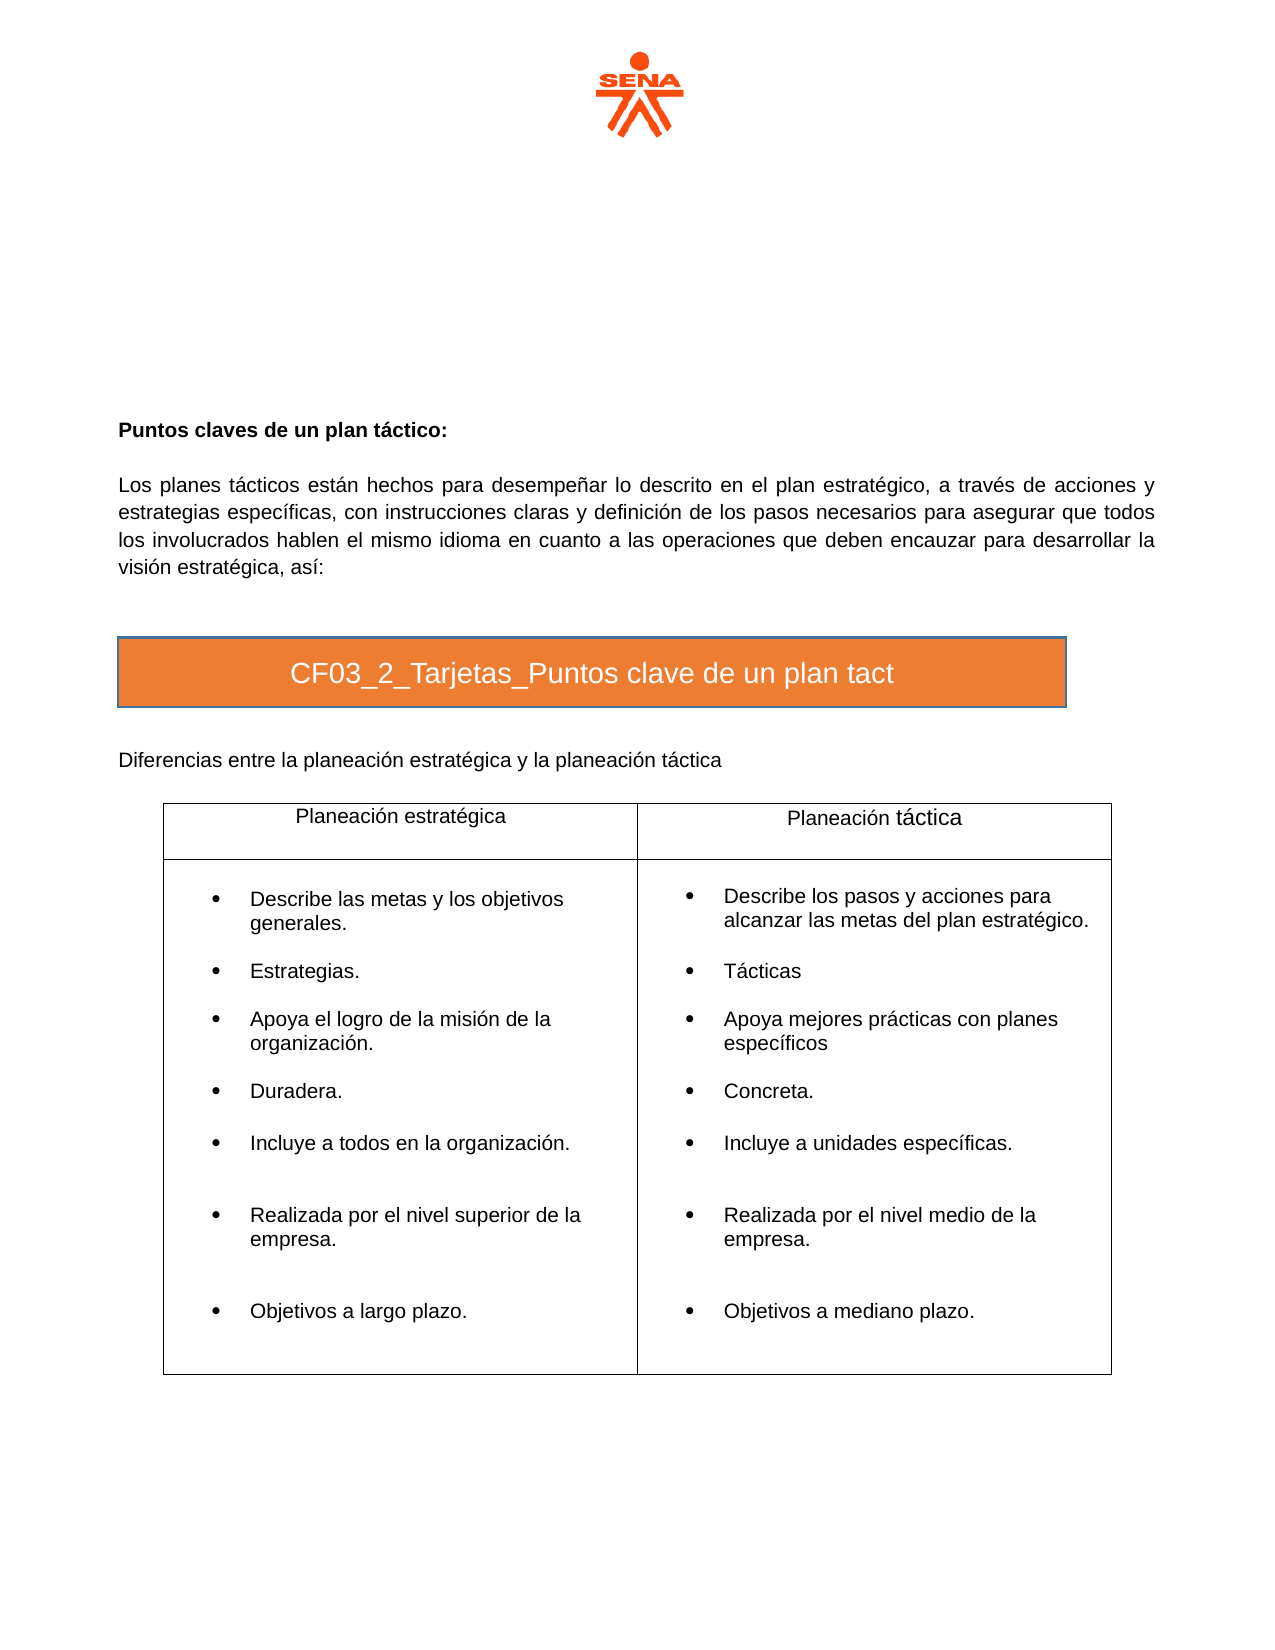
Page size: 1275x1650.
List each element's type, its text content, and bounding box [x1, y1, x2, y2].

text Los planes tácticos están hechos para desempeñar lo descrito en el plan estratégico, a través de acciones y estrategias específicas, con instrucciones claras y definición de los pasos necesarios para asegurar que todos los involucrados hablen el mismo idioma en cuanto a las operaciones que deben encauzar para desarrollar la visión estratégica, así: [118, 473, 1157, 579]
table_cell Describe las metas y los objetivos generales. Estrategias. Apoya el logro de la misión de la organización. Duradera. Incluye a todos en la organización. Realizada por el nivel superior de la empresa. Objetivos a largo plazo. [164, 860, 637, 1374]
table_header Planeación táctica [638, 804, 1111, 859]
text Puntos claves de un plan táctico: [118, 418, 1157, 442]
table_header Planeación estratégica [164, 804, 637, 859]
table_cell Describe los pasos y acciones para alcanzar las metas del plan estratégico. Tácticas Apoya mejores prácticas con planes específicos Concreta. Incluye a unidades específicas. Realizada por el nivel medio de la empresa. Objetivos a mediano plazo. [638, 860, 1111, 1374]
text Diferencias entre la planeación estratégica y la planeación táctica [118, 748, 1157, 772]
picture [585, 48, 690, 142]
